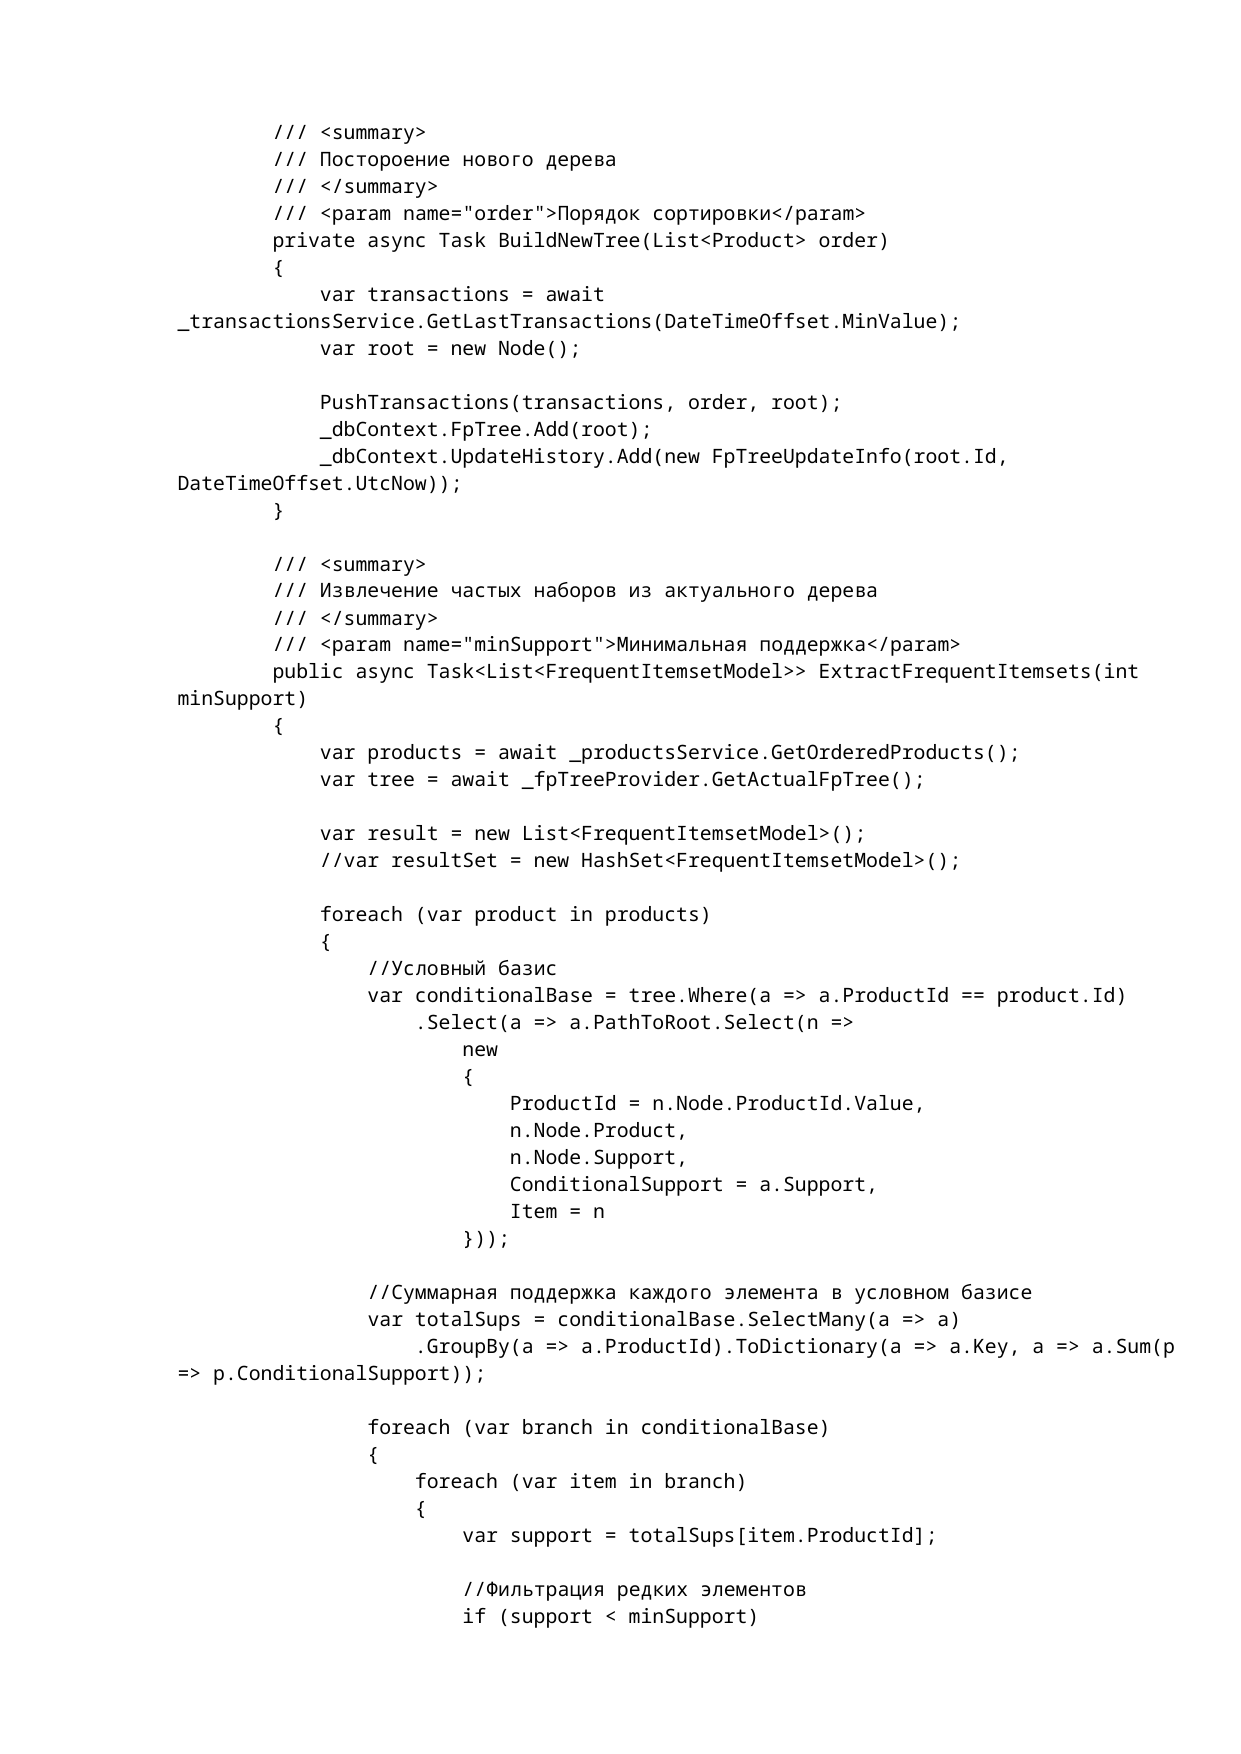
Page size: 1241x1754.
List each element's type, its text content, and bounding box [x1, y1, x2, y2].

text Item = n [177, 1197, 1181, 1224]
text /// <param name="minSupport">Минимальная поддержка</param> [177, 631, 1181, 658]
text /// <param name="order">Порядок сортировки</param> [177, 199, 1181, 226]
text /// Извлечение частых наборов из актуального дерева [177, 577, 1181, 604]
text public async Task<List<FrequentItemsetModel>> ExtractFrequentItemsets(int minSupport) [177, 658, 1181, 712]
text foreach (var branch in conditionalBase) [177, 1413, 1181, 1440]
text new [177, 1035, 1181, 1062]
text ProductId = n.Node.ProductId.Value, [177, 1089, 1181, 1116]
text //Суммарная поддержка каждого элемента в условном базисе [177, 1278, 1181, 1305]
text { [177, 253, 1181, 280]
text var tree = await _fpTreeProvider.GetActualFpTree(); [177, 766, 1181, 793]
text { [177, 1062, 1181, 1089]
text var root = new Node(); [177, 334, 1181, 361]
text /// <summary> [177, 550, 1181, 577]
text _dbContext.UpdateHistory.Add(new FpTreeUpdateInfo(root.Id, DateTimeOffset.UtcNow)); [177, 442, 1181, 496]
text /// </summary> [177, 604, 1181, 631]
text /// <summary> [177, 118, 1181, 145]
text //Фильтрация редких элементов [177, 1575, 1181, 1602]
text { [177, 1440, 1181, 1467]
text var conditionalBase = tree.Where(a => a.ProductId == product.Id) [177, 981, 1181, 1008]
text .GroupBy(a => a.ProductId).ToDictionary(a => a.Key, a => a.Sum(p => p.ConditionalSupport)); [177, 1332, 1181, 1386]
text /// Постороение нового дерева [177, 145, 1181, 172]
text .Select(a => a.PathToRoot.Select(n => [177, 1008, 1181, 1035]
text /// </summary> [177, 172, 1181, 199]
text } [177, 496, 1181, 523]
text var products = await _productsService.GetOrderedProducts(); [177, 739, 1181, 766]
text foreach (var product in products) [177, 901, 1181, 927]
text private async Task BuildNewTree(List<Product> order) [177, 226, 1181, 253]
text var result = new List<FrequentItemsetModel>(); [177, 819, 1181, 847]
text n.Node.Product, [177, 1116, 1181, 1143]
text _dbContext.FpTree.Add(root); [177, 415, 1181, 442]
text { [177, 927, 1181, 954]
text PushTransactions(transactions, order, root); [177, 388, 1181, 415]
text { [177, 712, 1181, 739]
text //Условный базис [177, 954, 1181, 981]
text n.Node.Support, [177, 1143, 1181, 1170]
text var totalSups = conditionalBase.SelectMany(a => a) [177, 1305, 1181, 1332]
text })); [177, 1224, 1181, 1251]
text //var resultSet = new HashSet<FrequentItemsetModel>(); [177, 847, 1181, 873]
text var support = totalSups[item.ProductId]; [177, 1521, 1181, 1548]
text var transactions = await _transactionsService.GetLastTransactions(DateTimeOffset.MinValue); [177, 280, 1181, 334]
text foreach (var item in branch) [177, 1467, 1181, 1494]
text { [177, 1494, 1181, 1521]
text if (support < minSupport) [177, 1602, 1181, 1629]
text ConditionalSupport = a.Support, [177, 1170, 1181, 1197]
